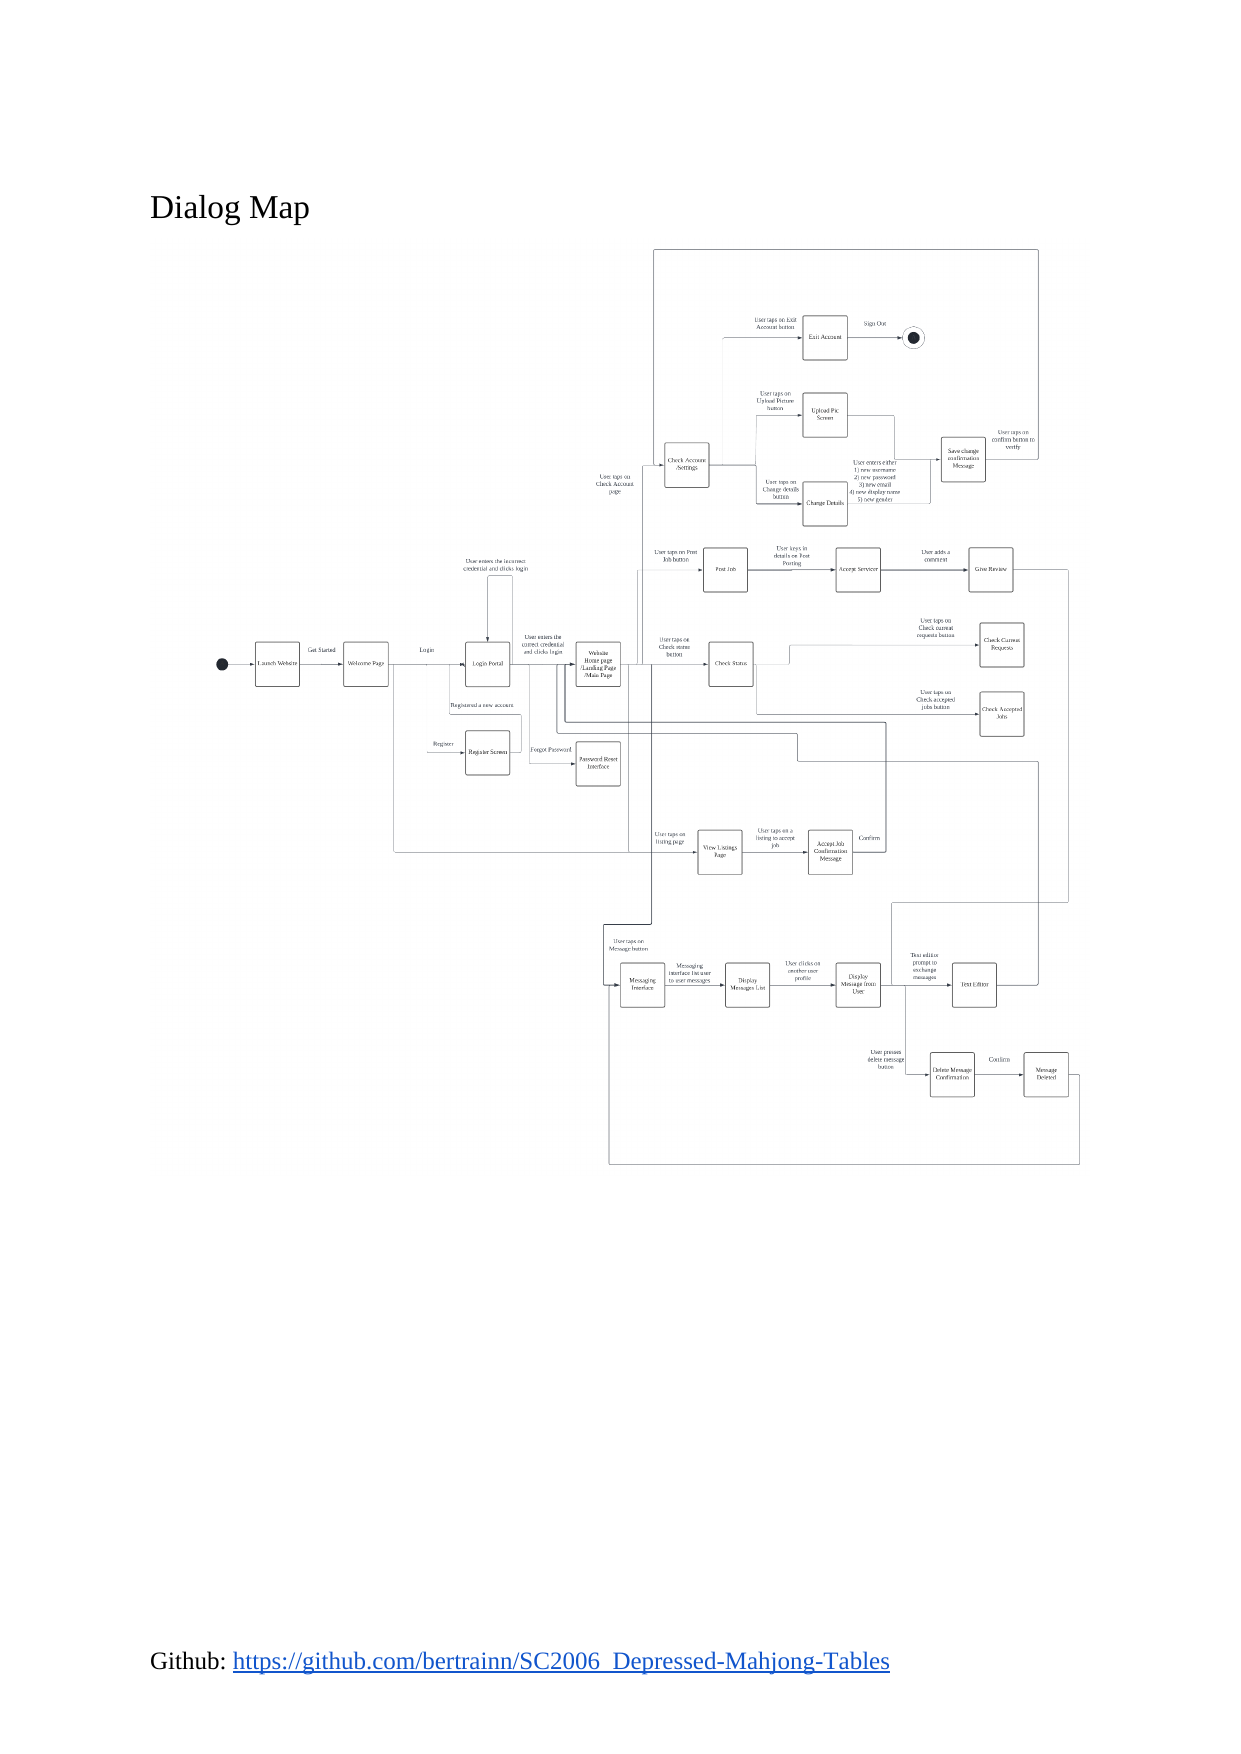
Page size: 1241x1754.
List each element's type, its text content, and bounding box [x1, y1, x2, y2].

subtitle Dialog Map [150, 187, 1090, 226]
picture [150, 238, 1091, 1176]
